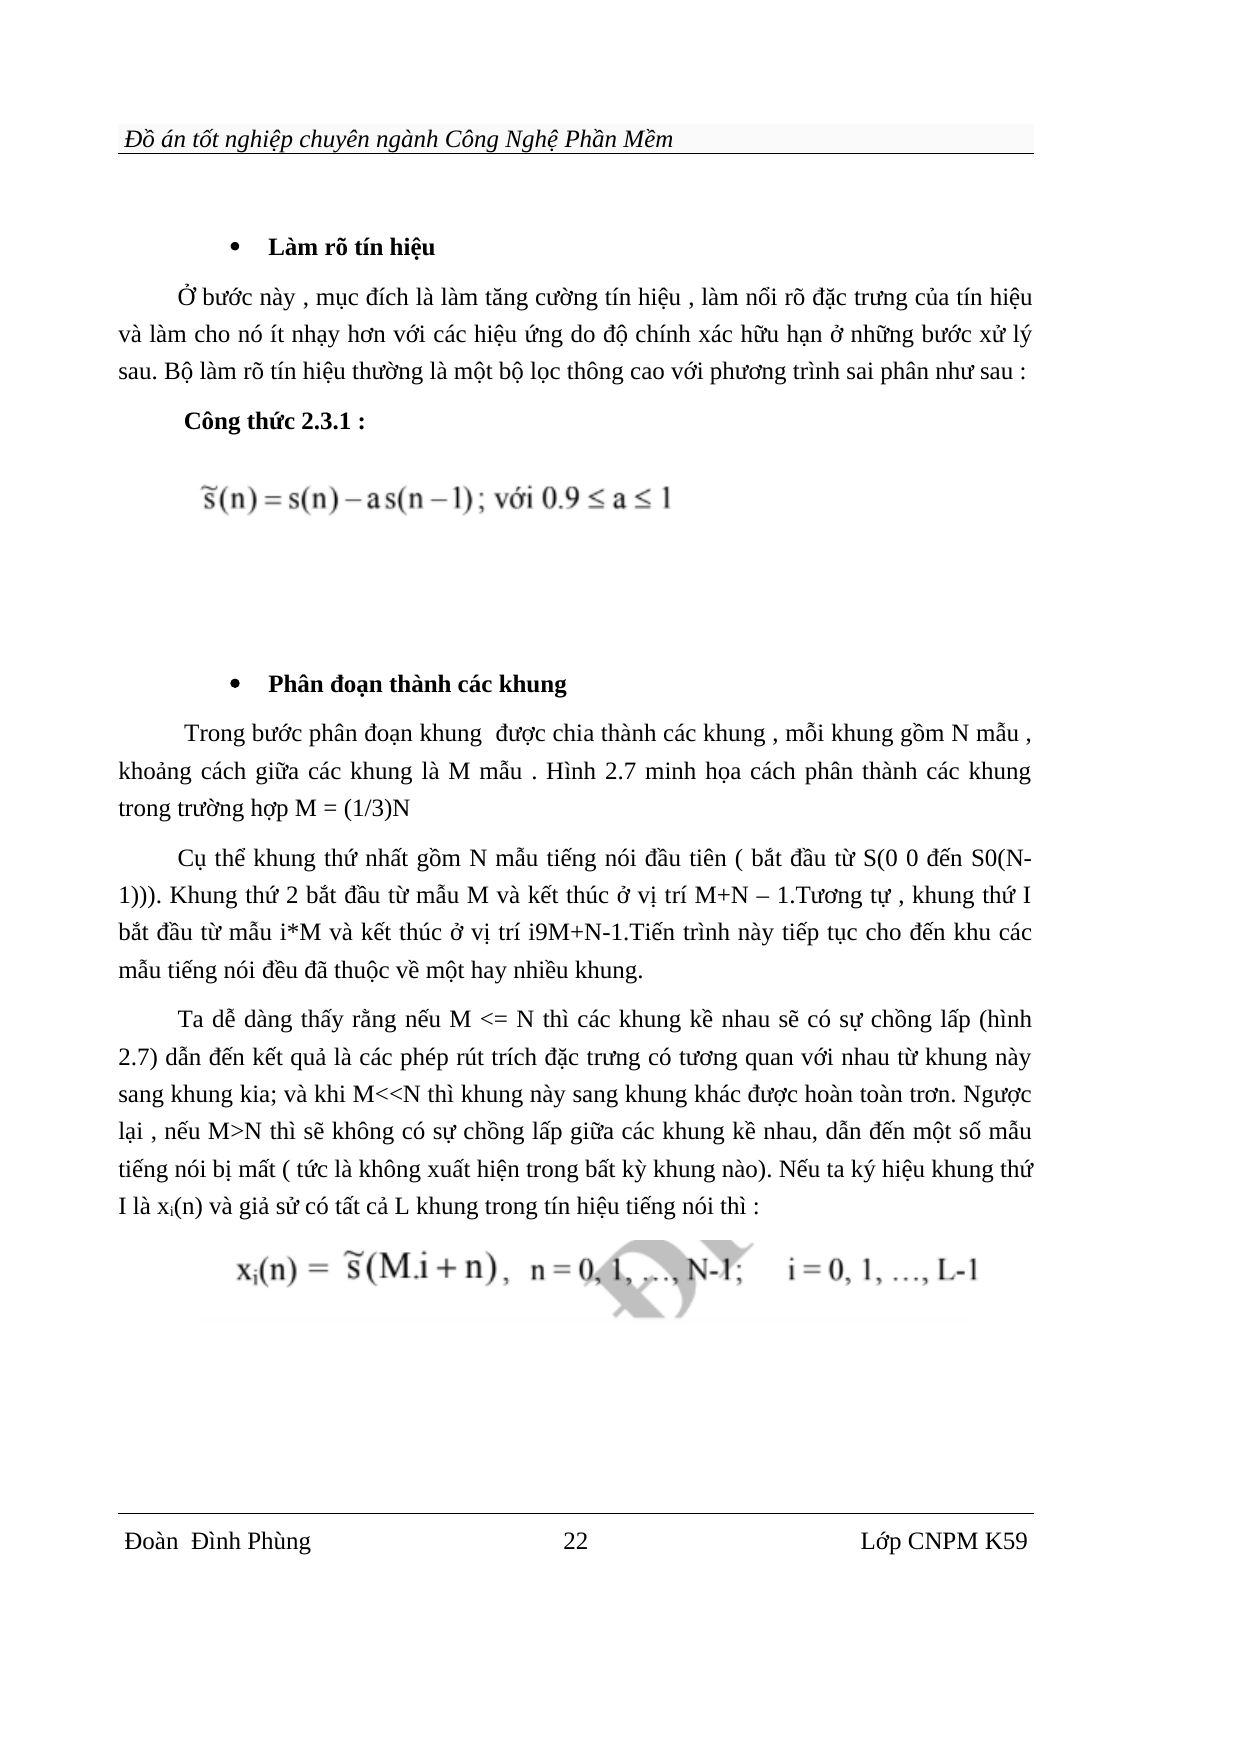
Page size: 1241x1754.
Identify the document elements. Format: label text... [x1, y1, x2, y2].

picture [177, 456, 712, 549]
text Ta dễ dàng thấy rằng nếu M <= N thì các khung kề nhau sẽ có sự chồng lấp (hình 2.7) dẫn đến kết quả là các phép rút trích đặc trưng có tương quan với nhau từ khung này sang khung kia; và khi M<<N thì khung này sang khung khác được hoàn toàn trơn. Ngược lại , nếu M>N thì sẽ không có sự chồng lấp giữa các khung kề nhau, dẫn đến một số mẫu tiếng nói bị mất ( tức là không xuất hiện trong bất kỳ khung nào). Nếu ta ký hiệu khung thứ I là xi(n) và giả sử có tất cả L khung trong tín hiệu tiếng nói thì : [118, 1004, 1033, 1220]
text Công thức 2.3.1 : [118, 406, 1033, 435]
subtitle Làm rõ tín hiệu [231, 232, 1033, 261]
text Cụ thể khung thứ nhất gồm N mẫu tiếng nói đầu tiên ( bắt đầu từ S(0 0 đến S0(N-1))). Khung thứ 2 bắt đầu từ mẫu M và kết thúc ở vị trí M+N – 1.Tương tự , khung thứ I bắt đầu từ mẫu i*M và kết thúc ở vị trí i9M+N-1.Tiến trình này tiếp tục cho đến khu các mẫu tiếng nói đều đã thuộc về một hay nhiều khung. [118, 843, 1033, 983]
picture [196, 1240, 1012, 1324]
list Phân đoạn thành các khung [231, 669, 1033, 697]
text Ở bước này , mục đích là làm tăng cường tín hiệu , làm nổi rõ đặc trưng của tín hiệu và làm cho nó ít nhạy hơn với các hiệu ứng do độ chính xác hữu hạn ở những bước xử lý sau. Bộ làm rõ tín hiệu thường là một bộ lọc thông cao với phương trình sai phân như sau : [118, 282, 1033, 385]
text Trong bước phân đoạn khung được chia thành các khung , mỗi khung gồm N mẫu , khoảng cách giữa các khung là M mẫu . Hình 2.7 minh họa cách phân thành các khung trong trường hợp M = (1/3)N [118, 718, 1033, 822]
